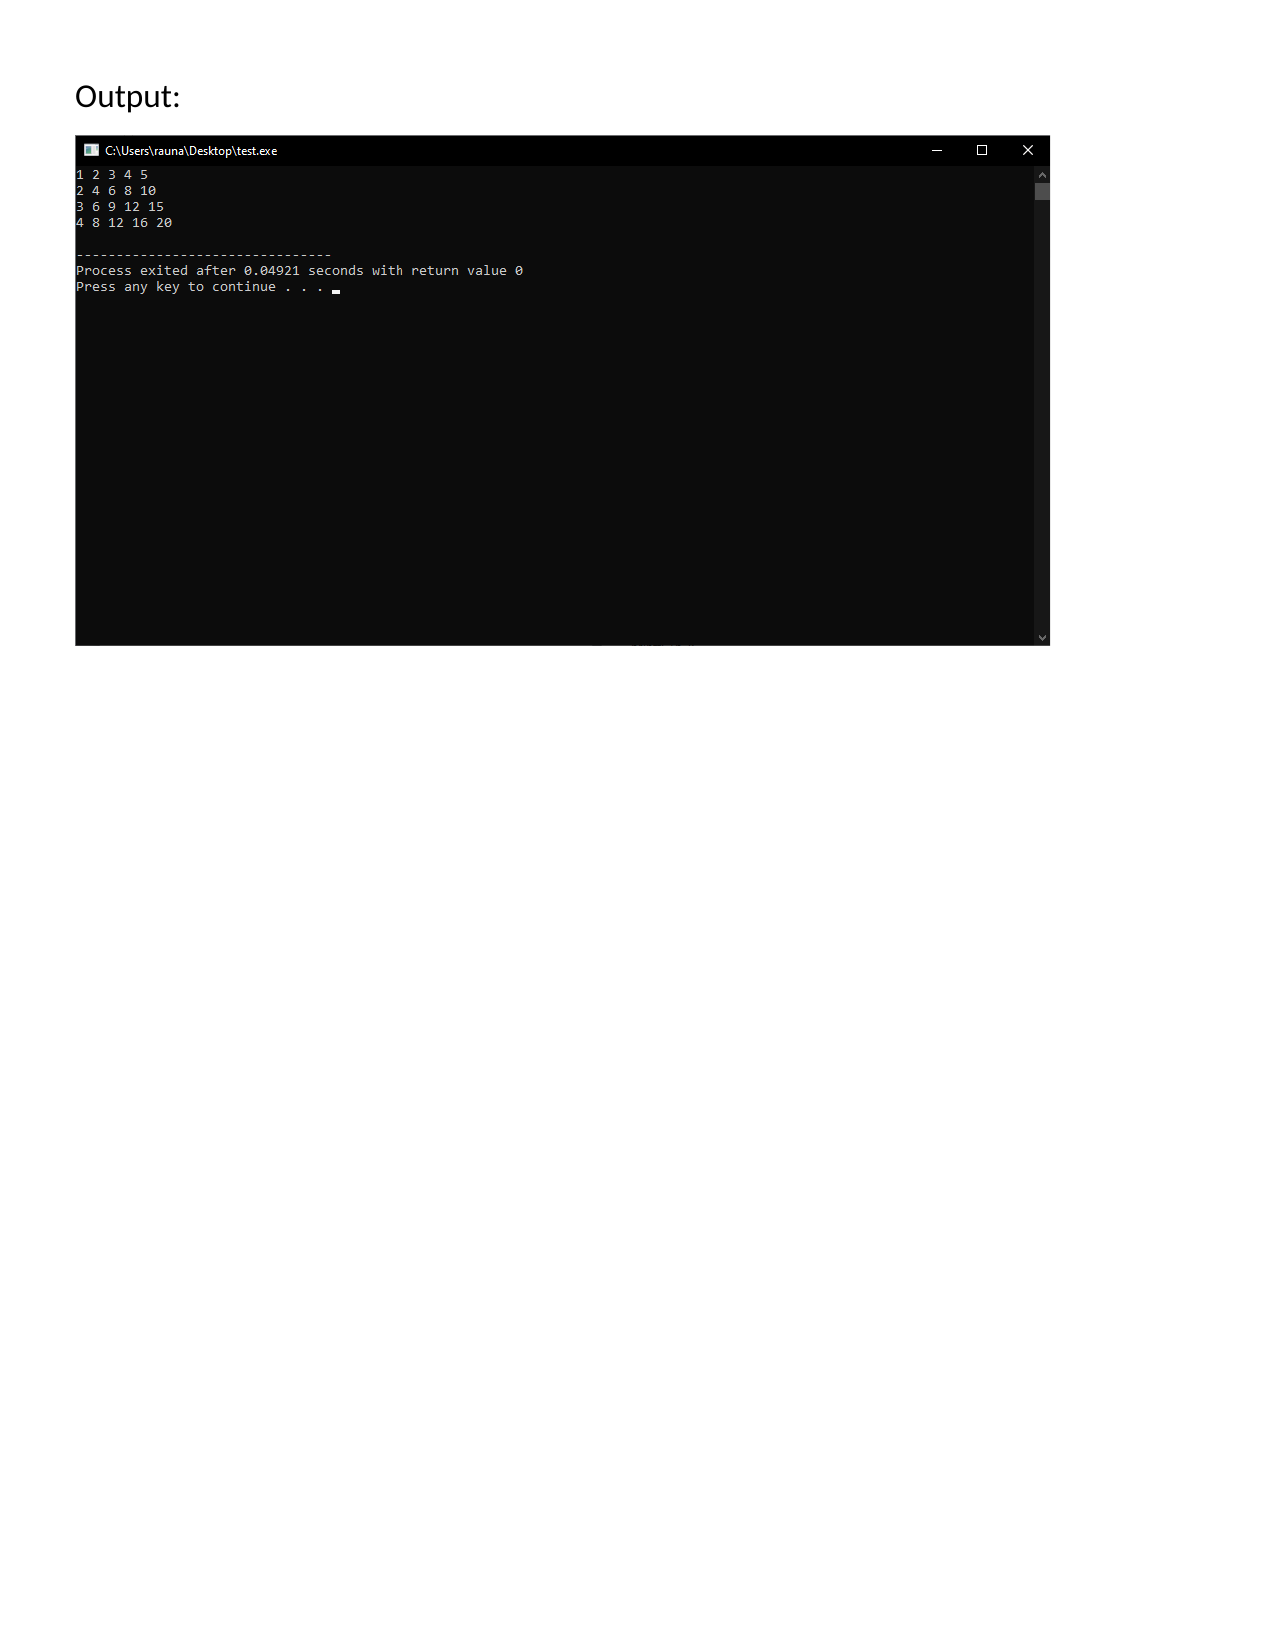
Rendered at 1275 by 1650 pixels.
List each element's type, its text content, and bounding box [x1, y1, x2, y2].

picture [75, 135, 1050, 646]
text Output: [75, 75, 1200, 116]
